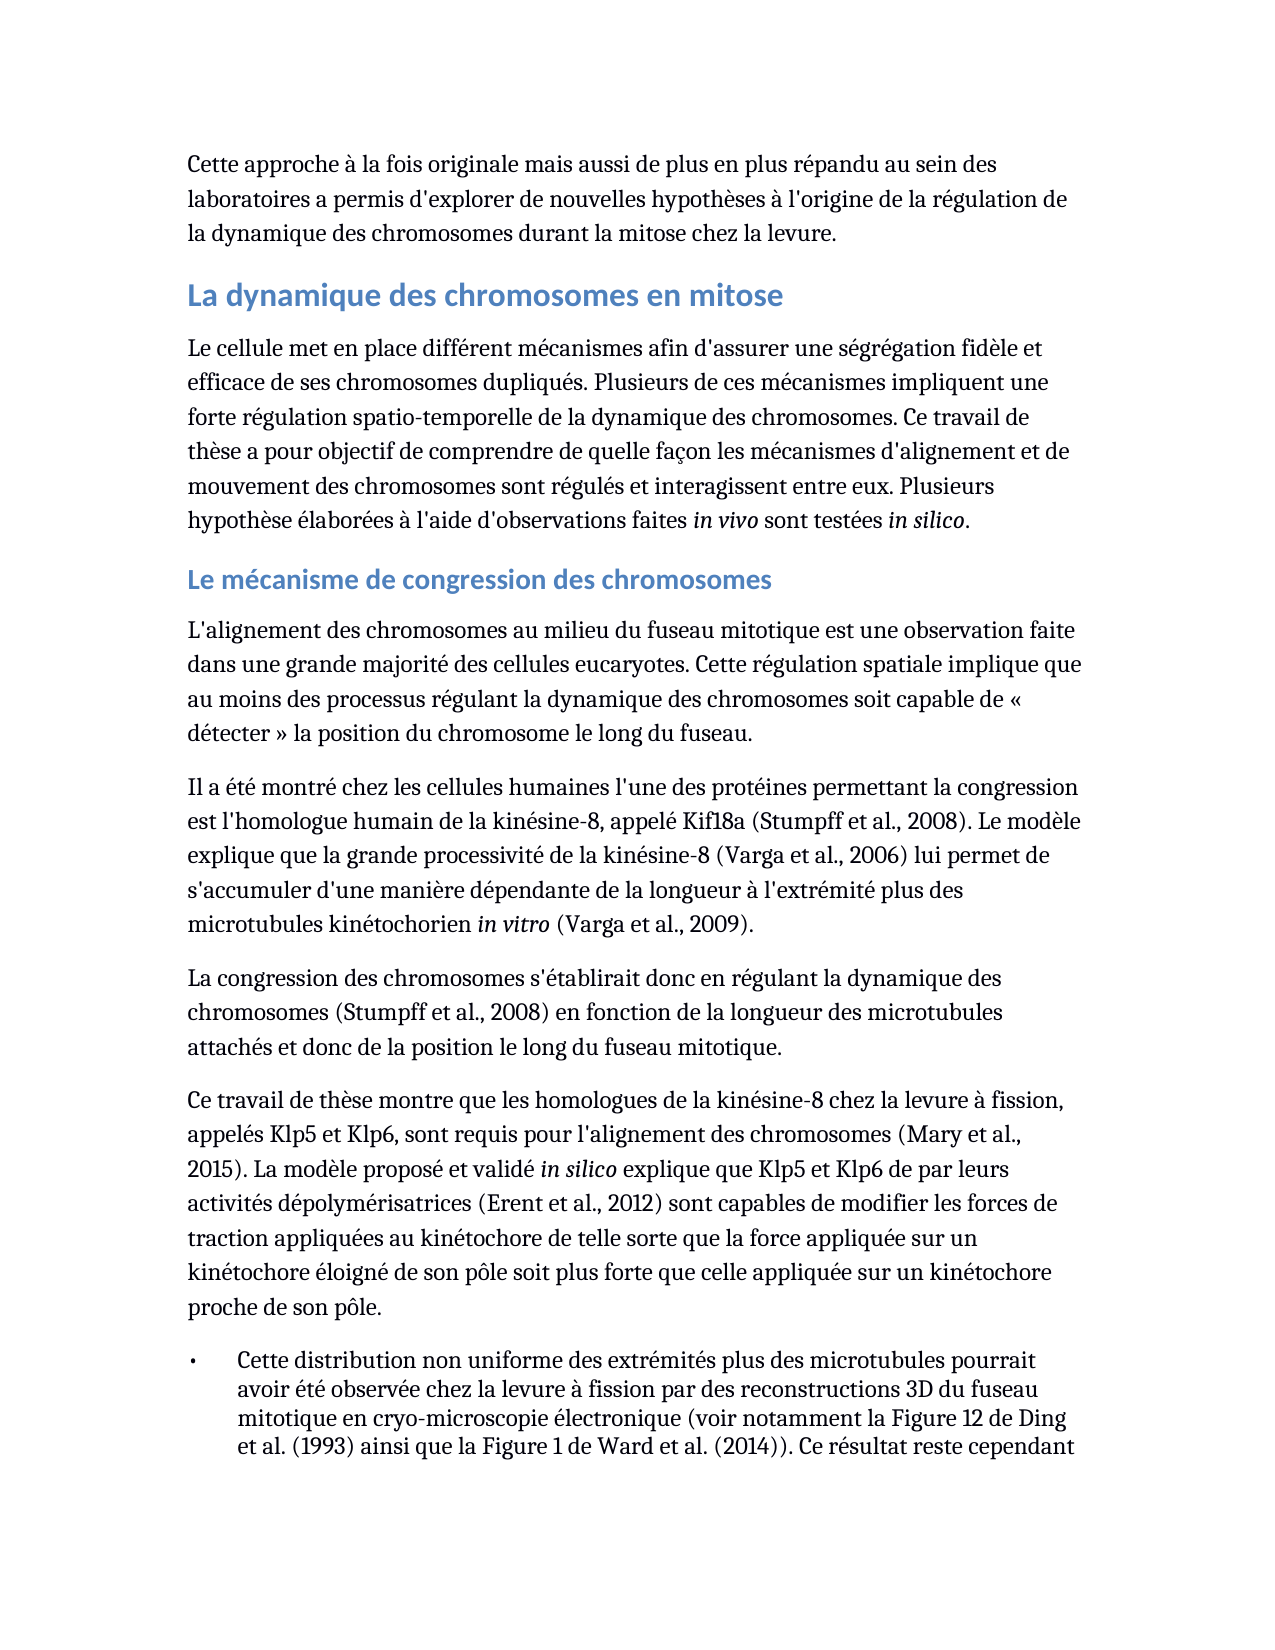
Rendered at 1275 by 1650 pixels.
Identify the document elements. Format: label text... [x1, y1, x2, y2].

text Cette approche à la fois originale mais aussi de plus en plus répandu au sein des laboratoires a permis d'explorer de nouvelles hypothèses à l'origine de la régulation de la dynamique des chromosomes durant la mitose chez la levure. [187, 150, 1087, 248]
text La congression des chromosomes s'établirait donc en régulant la dynamique des chromosomes (Stumpff et al., 2008) en fonction de la longueur des microtubules attachés et donc de la position le long du fuseau mitotique. [187, 964, 1087, 1061]
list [187, 1346, 1087, 1461]
text L'alignement des chromosomes au milieu du fuseau mitotique est une observation faite dans une grande majorité des cellules eucaryotes. Cette régulation spatiale implique que au moins des processus régulant la dynamique des chromosomes soit capable de « détecter » la position du chromosome le long du fuseau. [187, 616, 1087, 748]
text Il a été montré chez les cellules humaines l'une des protéines permettant la congression est l'homologue humain de la kinésine-8, appelé Kif18a (Stumpff et al., 2008). Le modèle explique que la grande processivité de la kinésine-8 (Varga et al., 2006) lui permet de s'accumuler d'une manière dépendante de la longueur à l'extrémité plus des microtubules kinétochorien in vitro (Varga et al., 2009). [187, 772, 1087, 939]
subtitle La dynamique des chromosomes en mitose [187, 274, 1087, 315]
subtitle Le mécanisme de congression des chromosomes [187, 561, 1087, 597]
text Ce travail de thèse montre que les homologues de la kinésine-8 chez la levure à fission, appelés Klp5 et Klp6, sont requis pour l'alignement des chromosomes (Mary et al., 2015). La modèle proposé et validé in silico explique que Klp5 et Klp6 de par leurs activités dépolymérisatrices (Erent et al., 2012) sont capables de modifier les forces de traction appliquées au kinétochore de telle sorte que la force appliquée sur un kinétochore éloigné de son pôle soit plus forte que celle appliquée sur un kinétochore proche de son pôle. [187, 1086, 1087, 1321]
text Le cellule met en place différent mécanismes afin d'assurer une ségrégation fidèle et efficace de ses chromosomes dupliqués. Plusieurs de ces mécanismes impliquent une forte régulation spatio-temporelle de la dynamique des chromosomes. Ce travail de thèse a pour objectif de comprendre de quelle façon les mécanismes d'alignement et de mouvement des chromosomes sont régulés et interagissent entre eux. Plusieurs hypothèse élaborées à l'aide d'observations faites in vivo sont testées in silico. [187, 334, 1087, 535]
